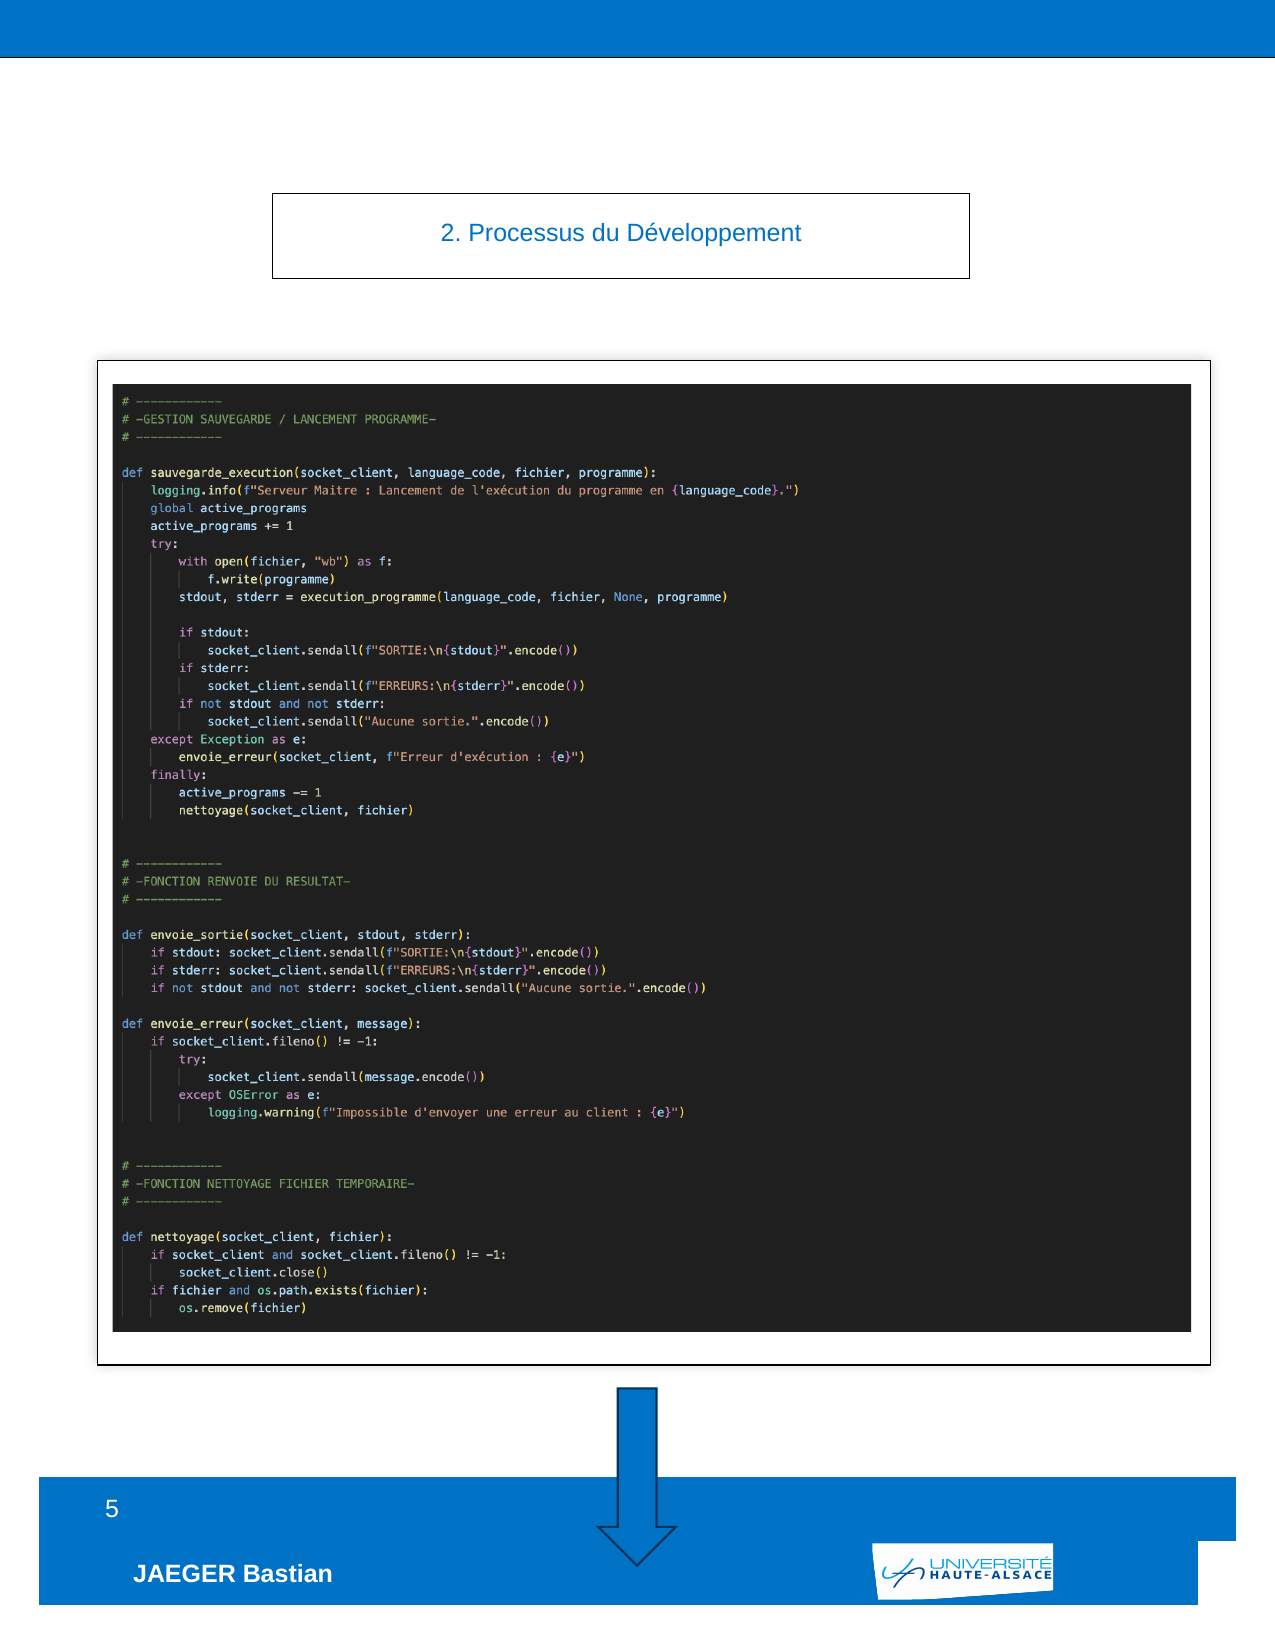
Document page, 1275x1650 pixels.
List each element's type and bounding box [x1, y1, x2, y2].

picture [871, 1543, 1053, 1600]
picture [112, 384, 1192, 1332]
